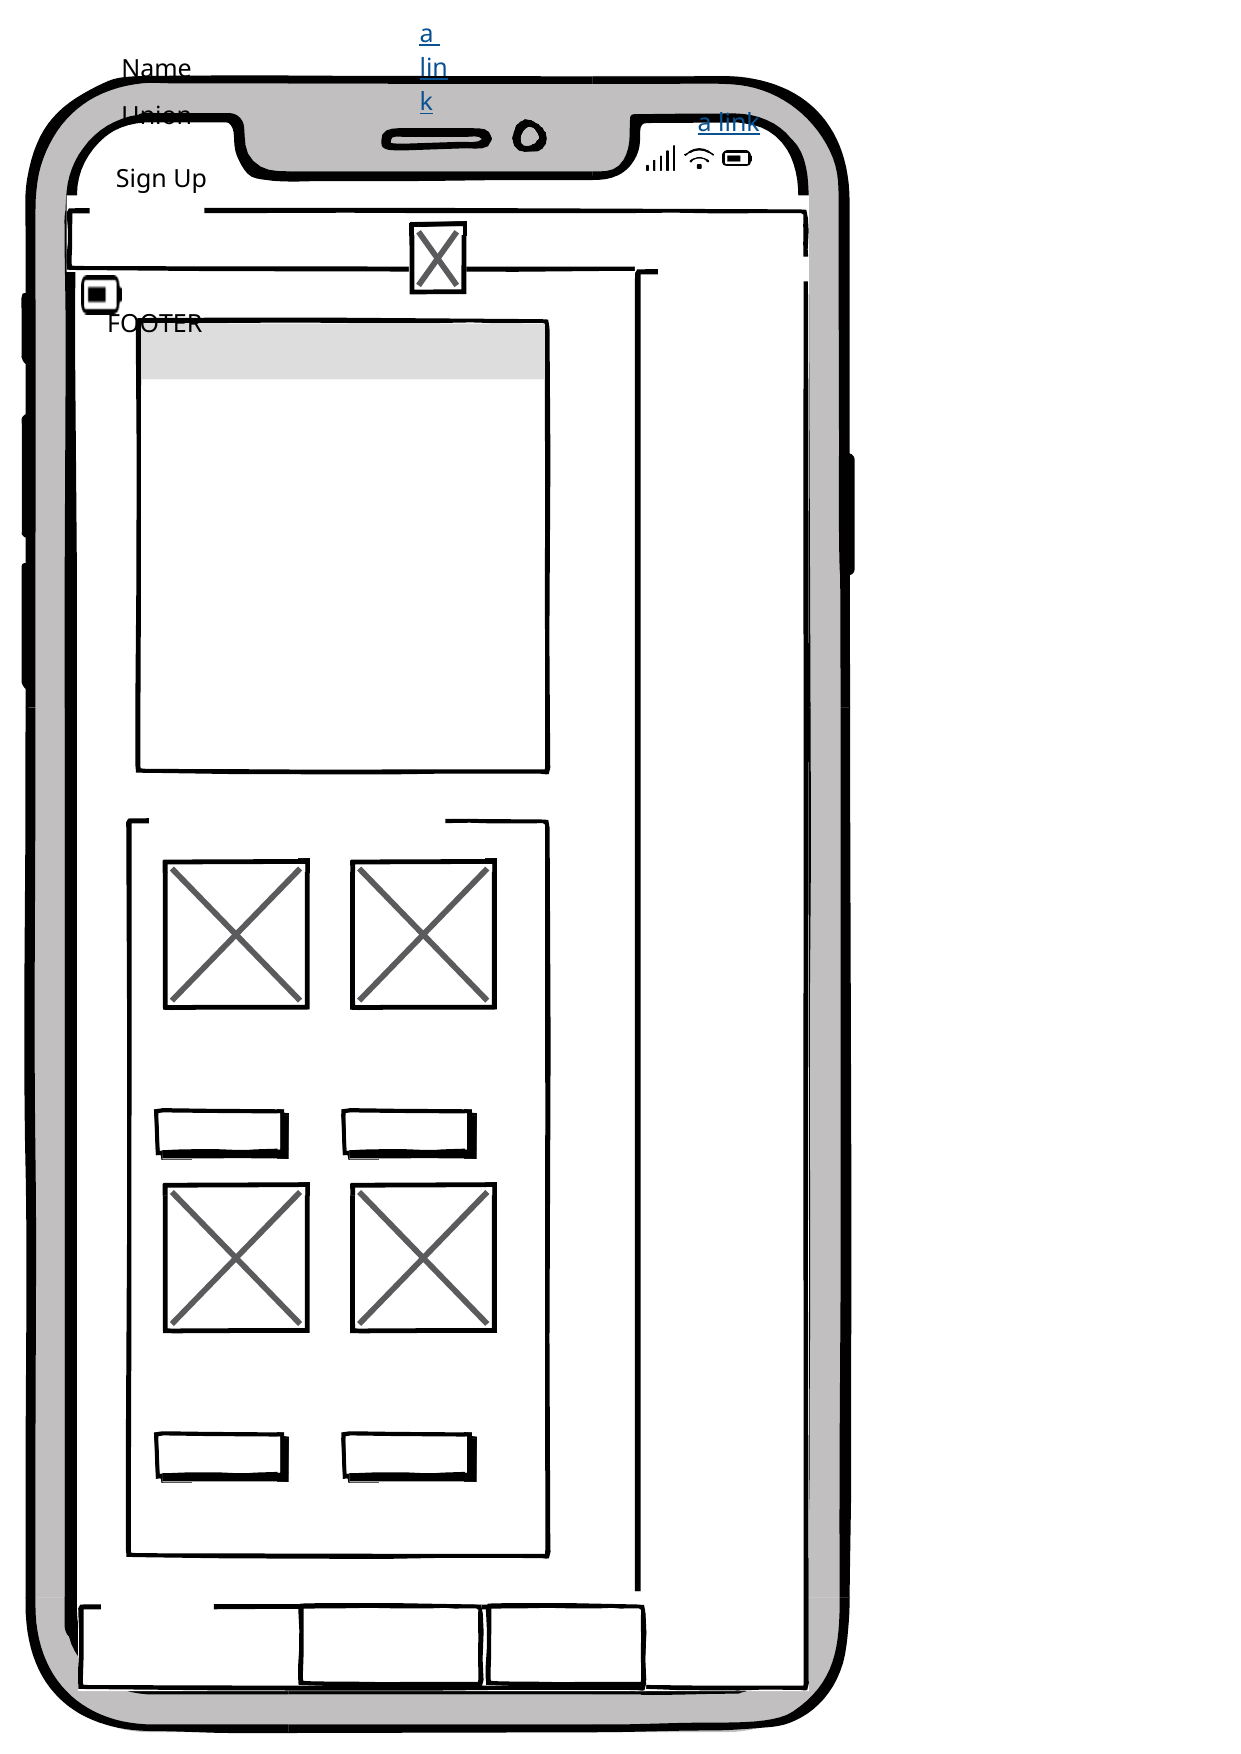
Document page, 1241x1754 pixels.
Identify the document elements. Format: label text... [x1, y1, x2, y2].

text Name Union [121, 50, 244, 132]
text a link [697, 104, 1228, 139]
picture [298, 858, 310, 873]
picture [409, 221, 467, 236]
picture [464, 1432, 477, 1482]
picture [154, 1438, 192, 1483]
picture [485, 1182, 497, 1196]
picture [277, 1432, 289, 1482]
picture [485, 858, 497, 873]
picture [722, 150, 752, 166]
picture [277, 1109, 289, 1159]
picture [341, 1114, 379, 1160]
picture [646, 145, 675, 171]
text Sign Up [116, 161, 262, 194]
picture [298, 1182, 310, 1196]
picture [512, 119, 547, 152]
picture [464, 1109, 477, 1159]
picture [684, 148, 714, 169]
text FOOTER [107, 306, 1228, 339]
text a link [419, 16, 454, 118]
picture [154, 1114, 192, 1160]
picture [81, 275, 122, 315]
picture [341, 1438, 379, 1483]
